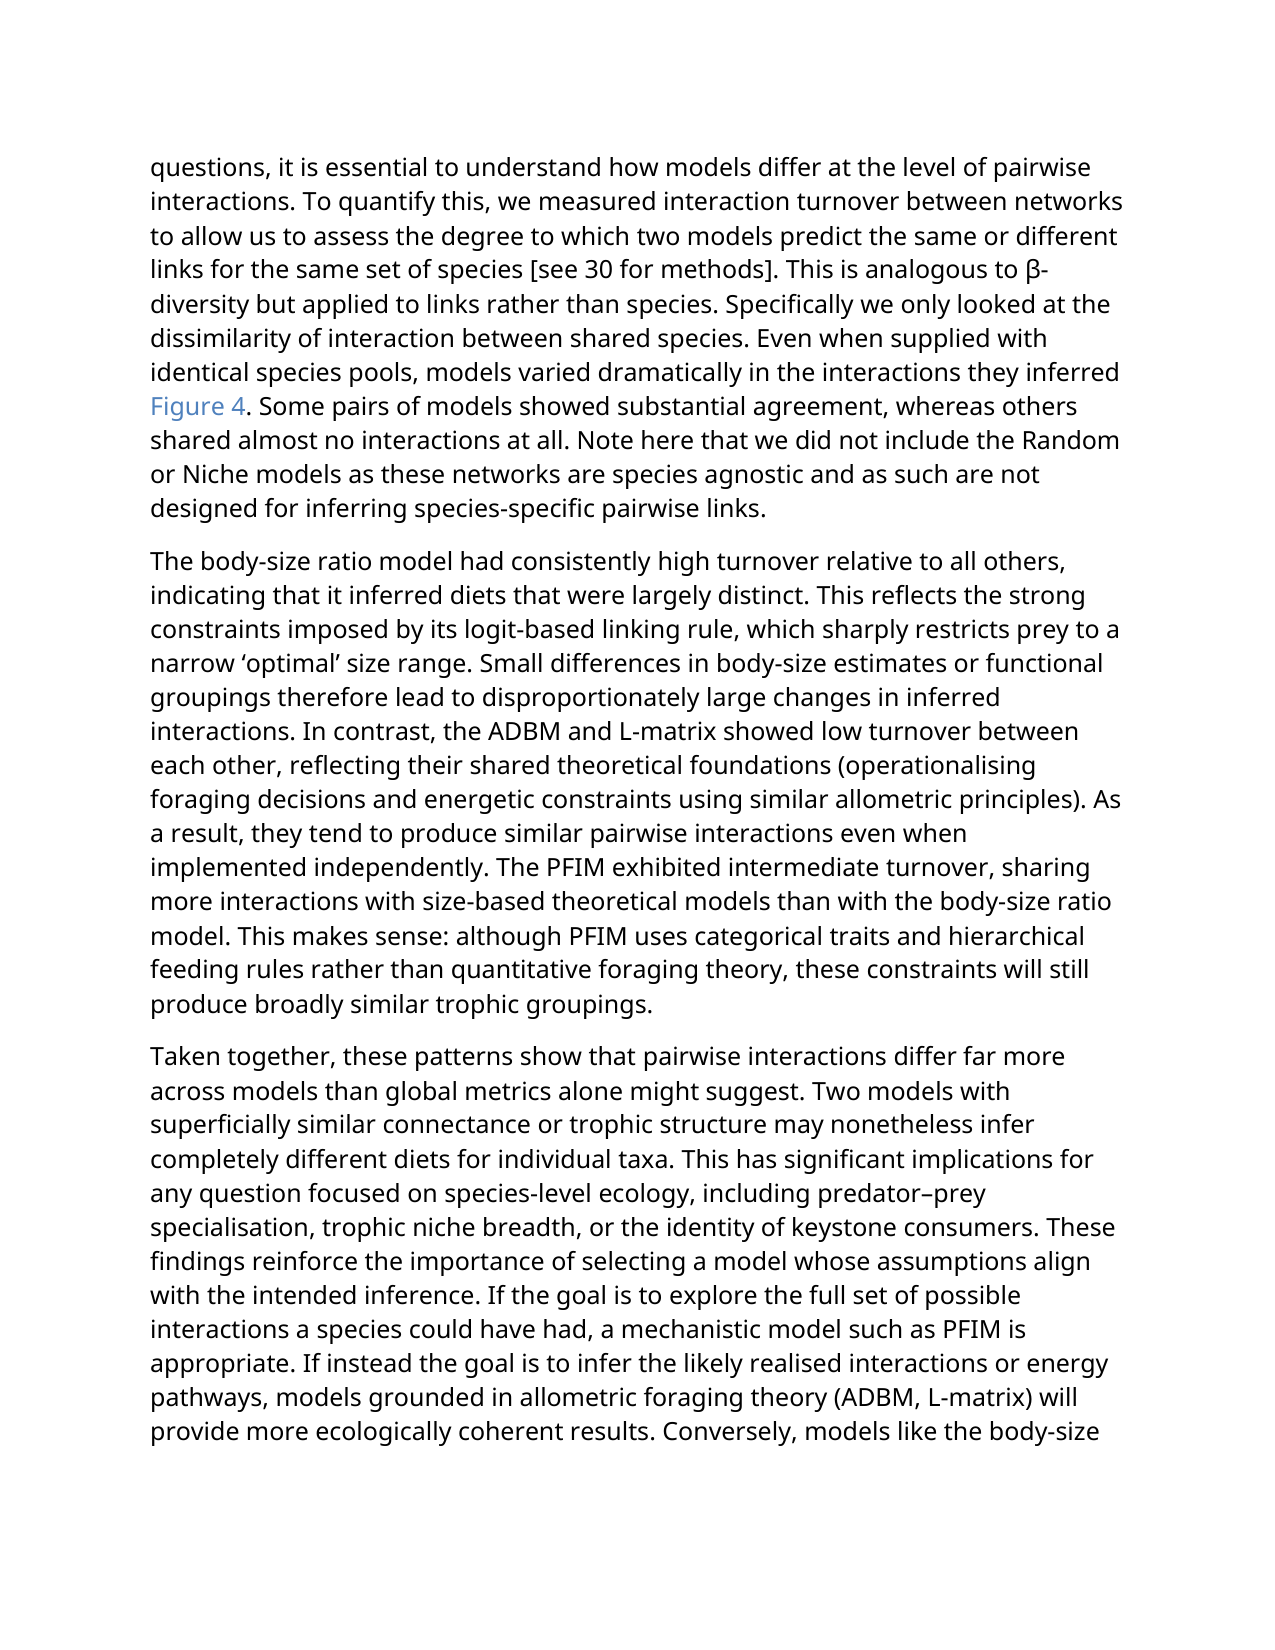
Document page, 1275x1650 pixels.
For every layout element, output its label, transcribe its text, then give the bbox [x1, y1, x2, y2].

text The body-size ratio model had consistently high turnover relative to all others, indicating that it inferred diets that were largely distinct. This reflects the strong constraints imposed by its logit-based linking rule, which sharply restricts prey to a narrow ‘optimal’ size range. Small differences in body-size estimates or functional groupings therefore lead to disproportionately large changes in inferred interactions. In contrast, the ADBM and L-matrix showed low turnover between each other, reflecting their shared theoretical foundations (operationalising foraging decisions and energetic constraints using similar allometric principles). As a result, they tend to produce similar pairwise interactions even when implemented independently. The PFIM exhibited intermediate turnover, sharing more interactions with size-based theoretical models than with the body-size ratio model. This makes sense: although PFIM uses categorical traits and hierarchical feeding rules rather than quantitative foraging theory, these constraints will still produce broadly similar trophic groupings. [150, 543, 1125, 1020]
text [150, 1039, 1125, 1448]
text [150, 150, 1125, 525]
